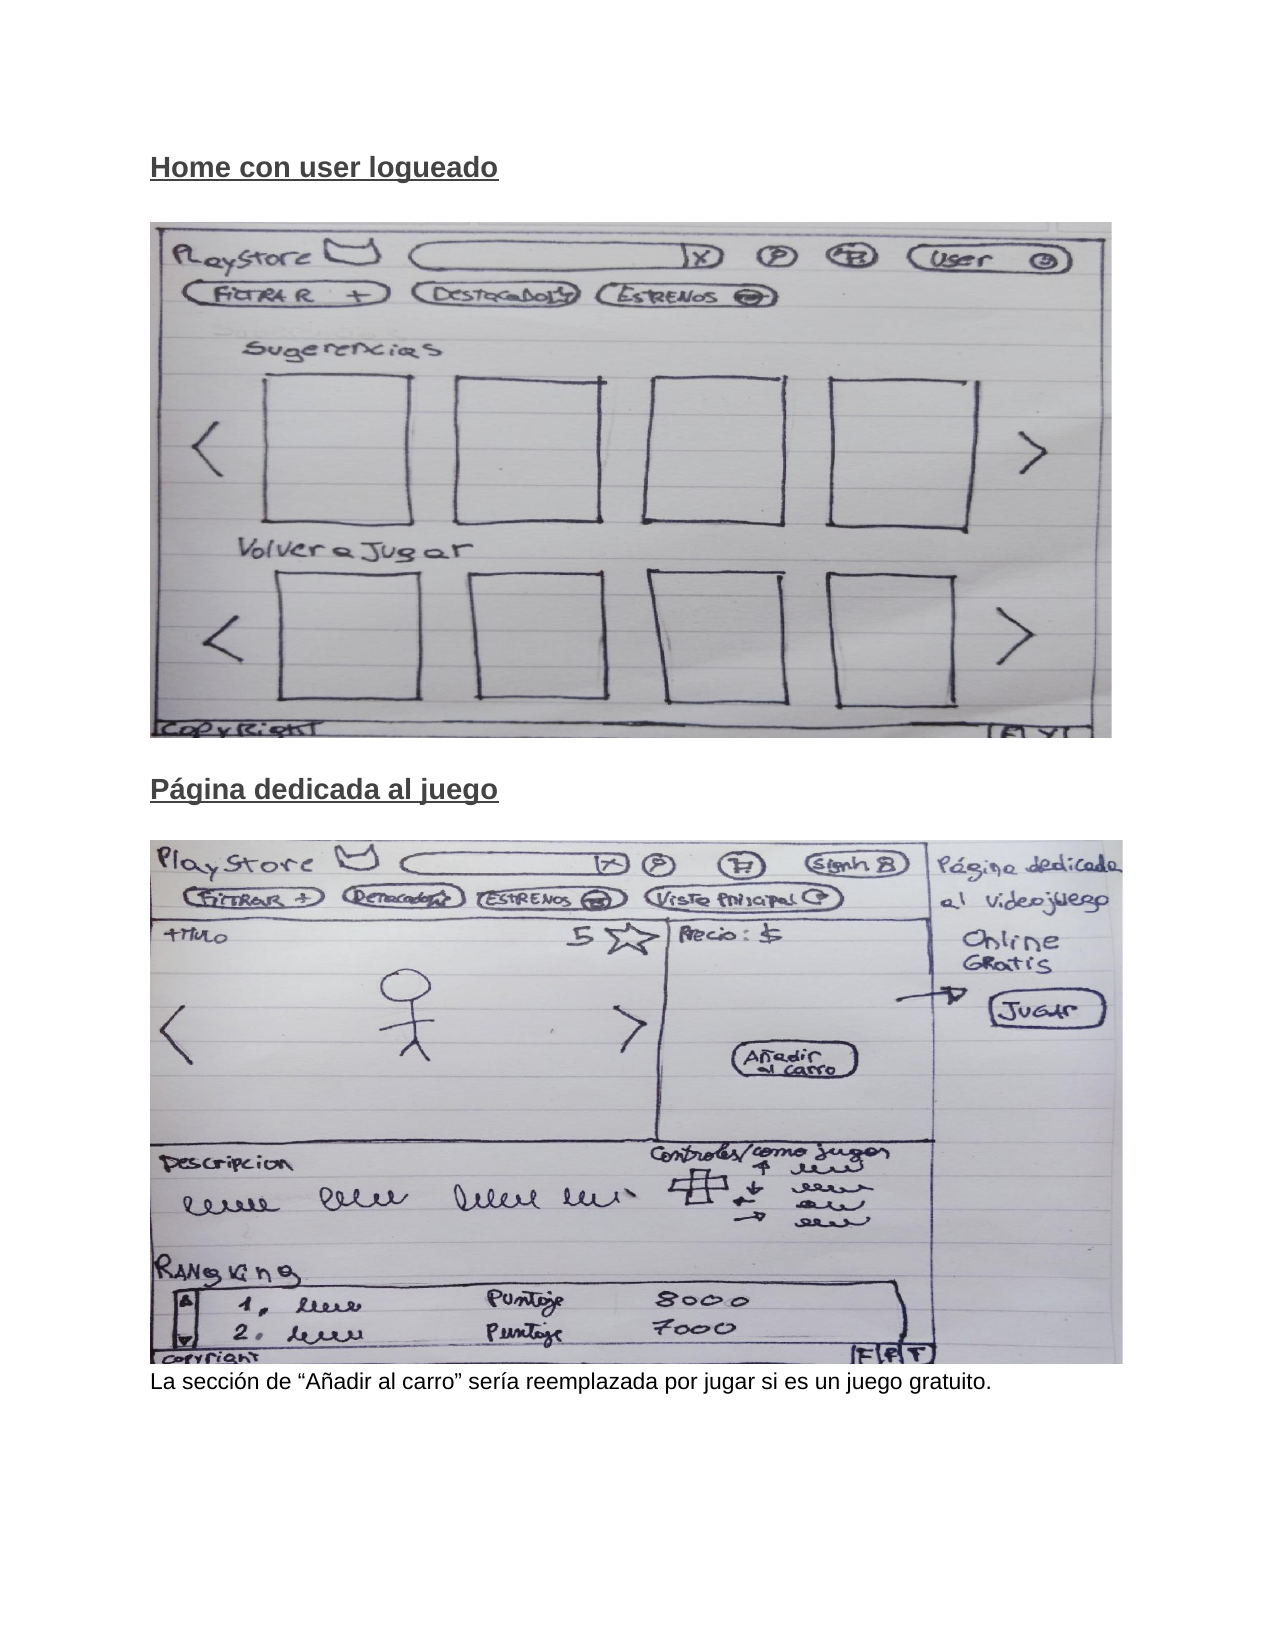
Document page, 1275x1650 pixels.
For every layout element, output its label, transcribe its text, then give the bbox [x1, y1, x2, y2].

text Página dedicada al juego [150, 772, 1125, 805]
picture [150, 222, 1112, 738]
text La sección de “Añadir al carro” sería reemplazada por jugar si es un juego gratuito. [150, 1368, 1125, 1394]
subtitle Home con user logueado [150, 150, 1125, 183]
picture [150, 840, 1123, 1364]
